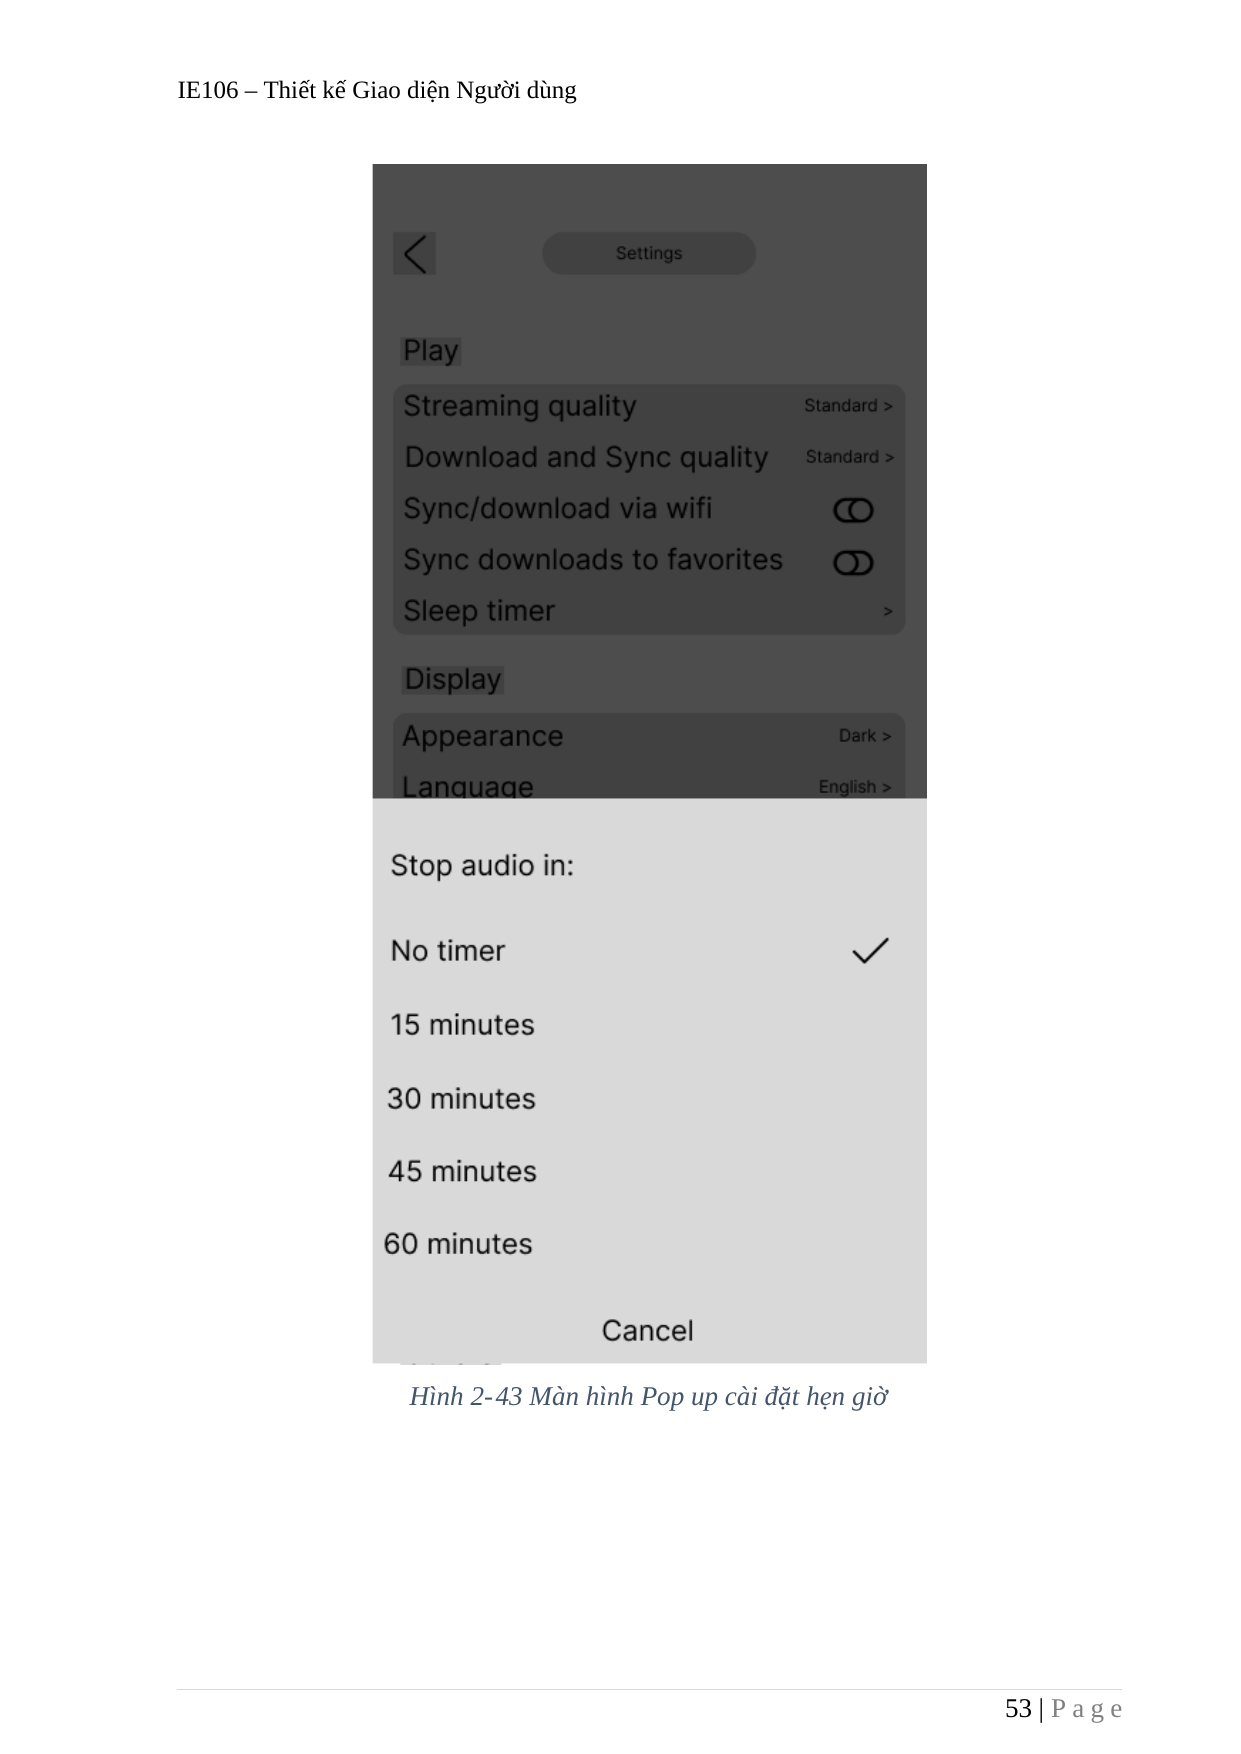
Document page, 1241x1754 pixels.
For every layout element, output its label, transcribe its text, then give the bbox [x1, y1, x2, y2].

picture [372, 164, 927, 1365]
